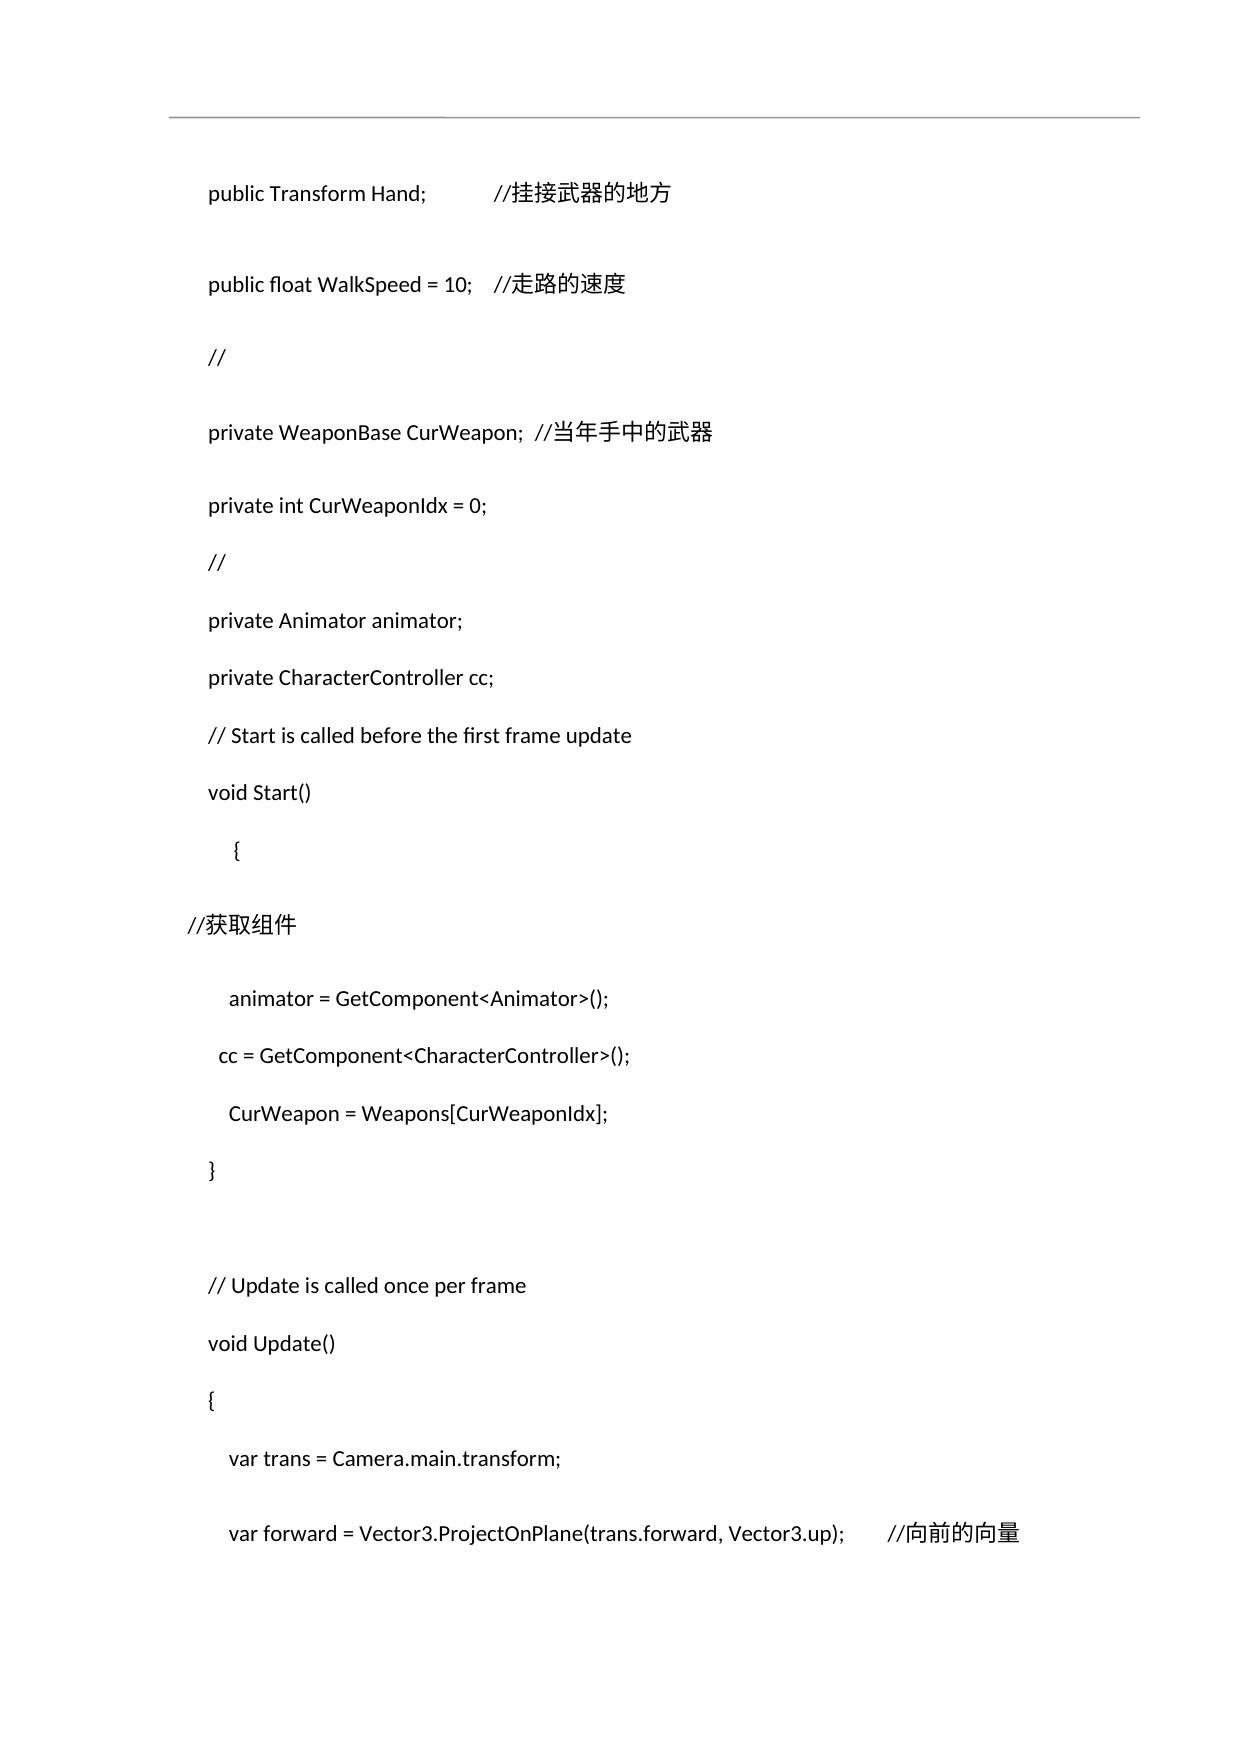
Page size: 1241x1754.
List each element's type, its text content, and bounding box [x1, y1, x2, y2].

text private CharacterController cc; [187, 661, 1053, 694]
text public Transform Hand; //挂接武器的地方 [187, 159, 1053, 224]
text cc = GetComponent<CharacterController>(); [187, 1039, 1053, 1072]
text // [187, 340, 1053, 373]
text { [187, 834, 1053, 866]
text private Animator animator; [187, 604, 1053, 636]
text private int CurWeaponIdx = 0; [187, 489, 1053, 521]
text // [187, 546, 1053, 579]
text private WeaponBase CurWeapon; //当年手中的武器 [187, 398, 1053, 463]
text CurWeapon = Weapons[CurWeaponIdx]; [187, 1097, 1053, 1129]
text // Update is called once per frame [187, 1269, 1053, 1302]
text //获取组件 [187, 891, 1053, 956]
text var forward = Vector3.ProjectOnPlane(trans.forward, Vector3.up); //向前的向量 [187, 1499, 1053, 1564]
text { [187, 1384, 1053, 1417]
text var trans = Camera.main.transform; [187, 1442, 1053, 1474]
text // Start is called before the first frame update [187, 719, 1053, 751]
text public float WalkSpeed = 10; //走路的速度 [187, 250, 1053, 315]
text void Start() [187, 776, 1053, 809]
text } [187, 1154, 1053, 1187]
text animator = GetComponent<Animator>(); [187, 982, 1053, 1014]
text void Update() [187, 1327, 1053, 1359]
